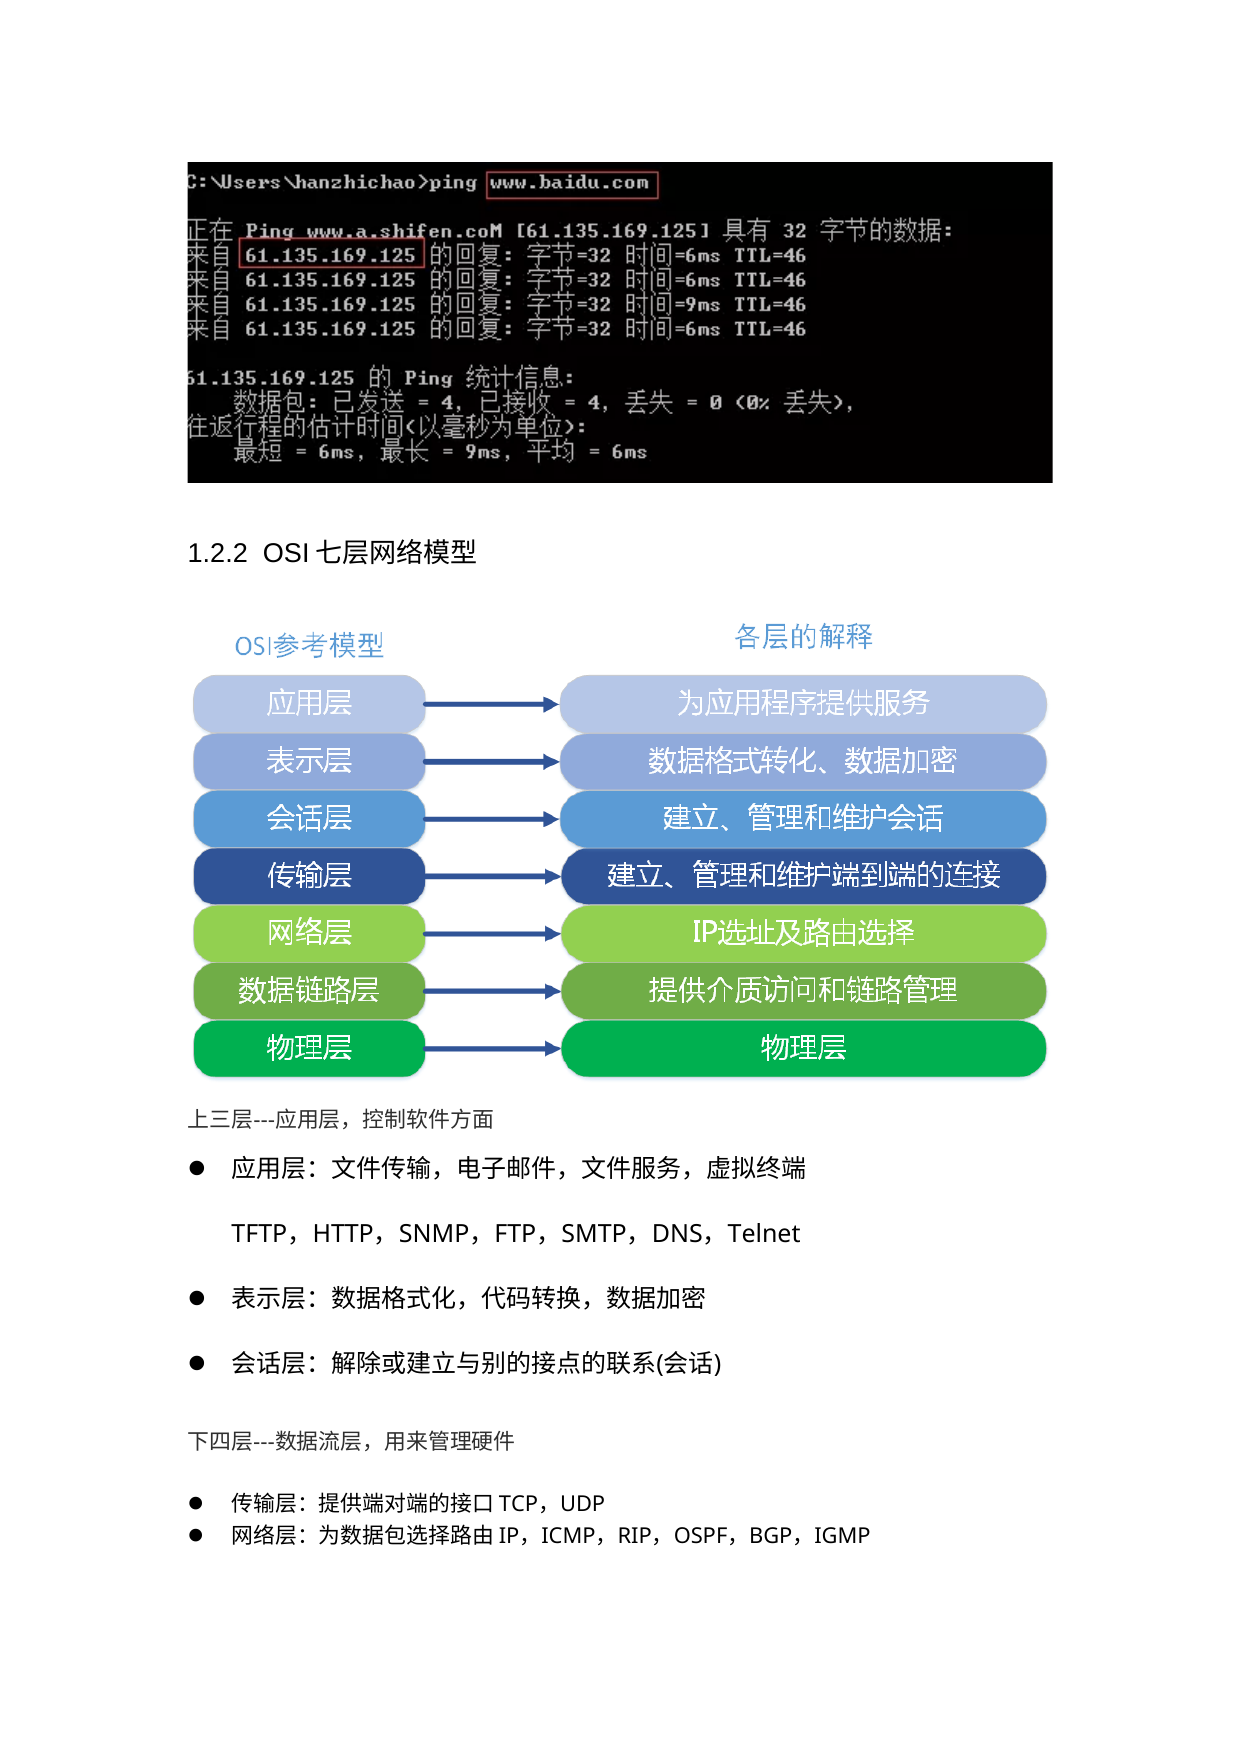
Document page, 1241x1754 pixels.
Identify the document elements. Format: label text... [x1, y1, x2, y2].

list 传输层：提供端对端的接口 TCP，UDP [187, 1485, 1053, 1518]
list 网络层：为数据包选择路由 IP，ICMP，RIP，OSPF，BGP，IGMP [187, 1518, 1053, 1550]
list 表示层：数据格式化，代码转换，数据加密 [187, 1264, 1053, 1329]
subtitle 1.2.2 OSI七层网络模型 [187, 518, 1053, 583]
text 下四层---数据流层，用来管理硬件 [187, 1424, 1053, 1456]
list 会话层：解除或建立与别的接点的联系(会话) [187, 1329, 1053, 1394]
list 应用层：文件传输，电子邮件，文件服务，虚拟终端 TFTP，HTTP，SNMP，FTP，SMTP，DNS，Telnet [187, 1134, 1053, 1264]
text 上三层---应用层，控制软件方面 [187, 1084, 1053, 1134]
picture [187, 162, 1053, 483]
picture [187, 614, 1053, 1084]
